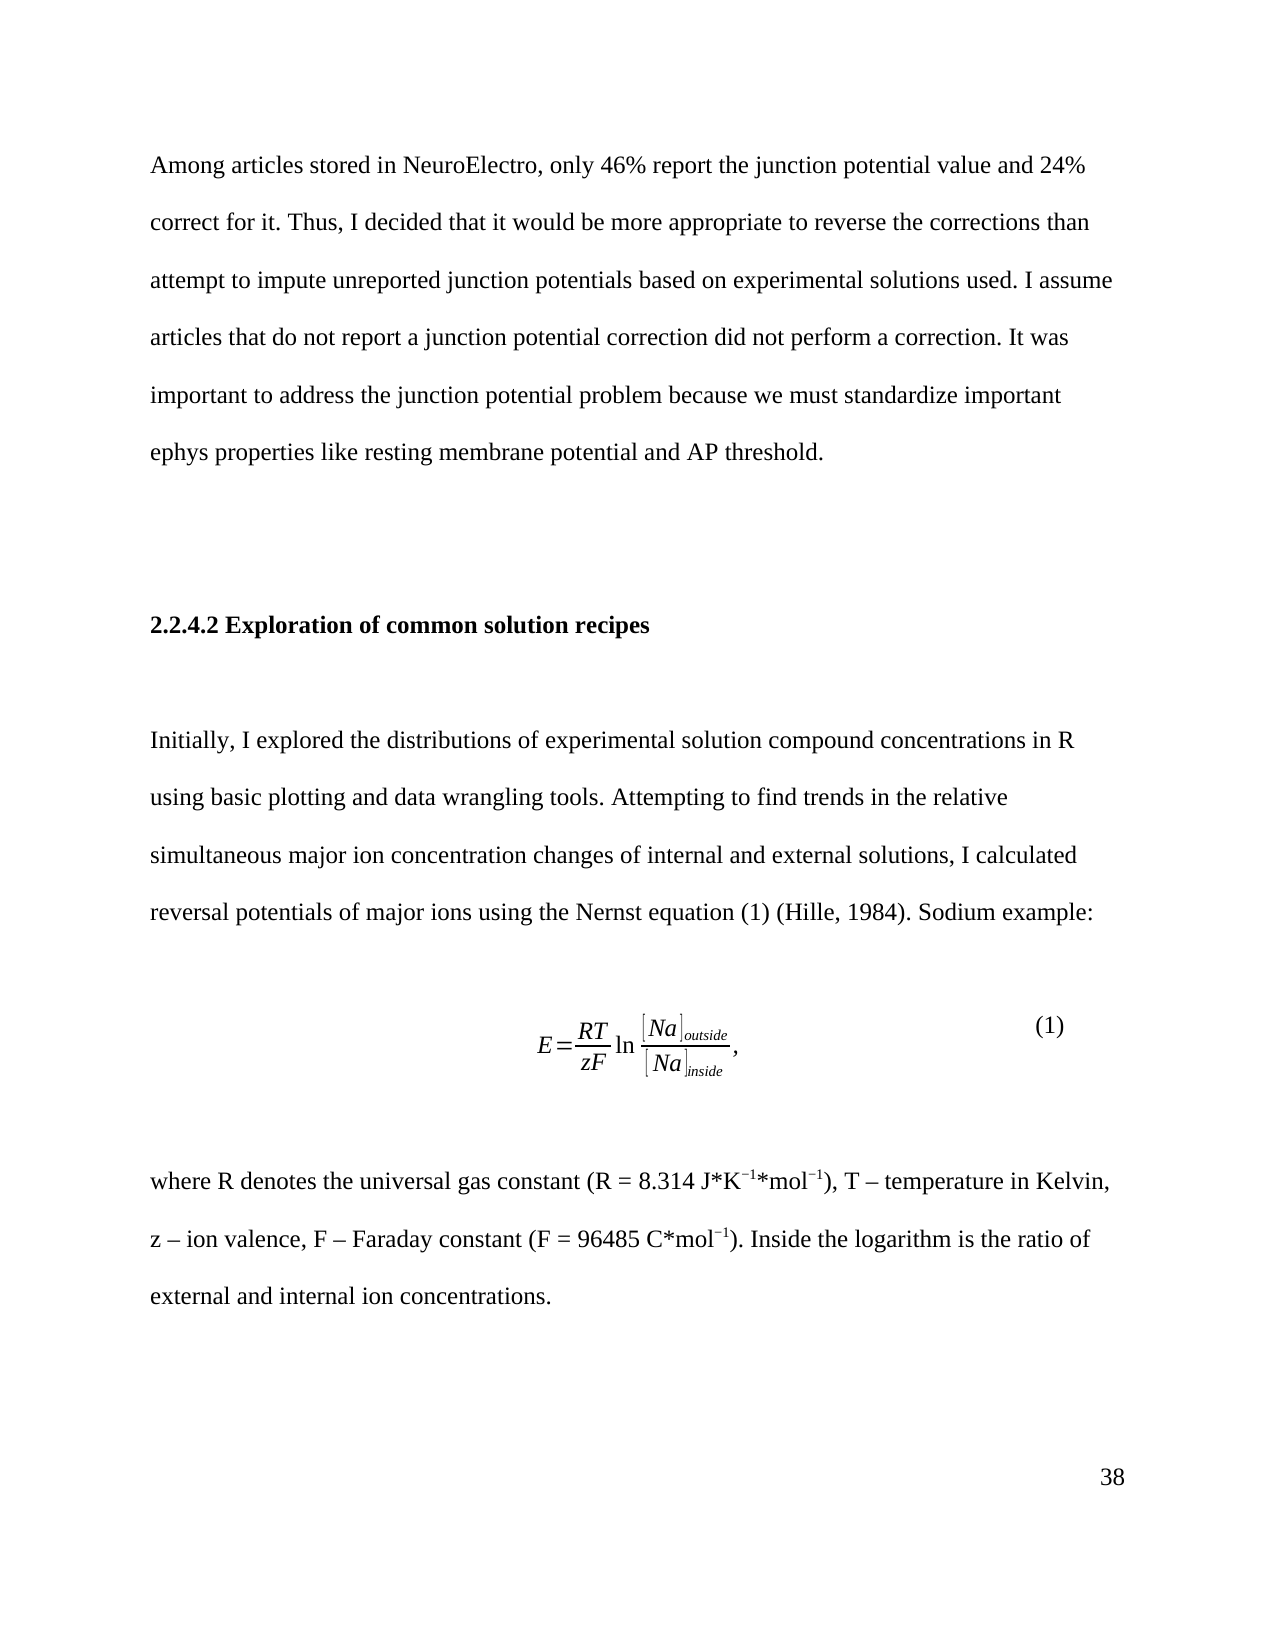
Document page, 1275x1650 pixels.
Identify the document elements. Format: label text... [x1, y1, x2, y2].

text where R denotes the universal gas constant (R = 8.314 J*K−1*mol−1), T – temperature in Kelvin, z – ion valence, F – Faraday constant (F = 96485 C*mol−1). Inside the logarithm is the ratio of external and internal ion concentrations. [150, 1166, 1125, 1310]
text Initially, I explored the distributions of experimental solution compound concentrations in R using basic plotting and data wrangling tools. Attempting to find trends in the relative simultaneous major ion concentration changes of internal and external solutions, I calculated reversal potentials of major ions using the Nernst equation (1) (Hille, 1984). Sodium example: [150, 725, 1125, 926]
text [150, 150, 1125, 466]
subtitle Exploration of common solution recipes [150, 610, 1125, 639]
